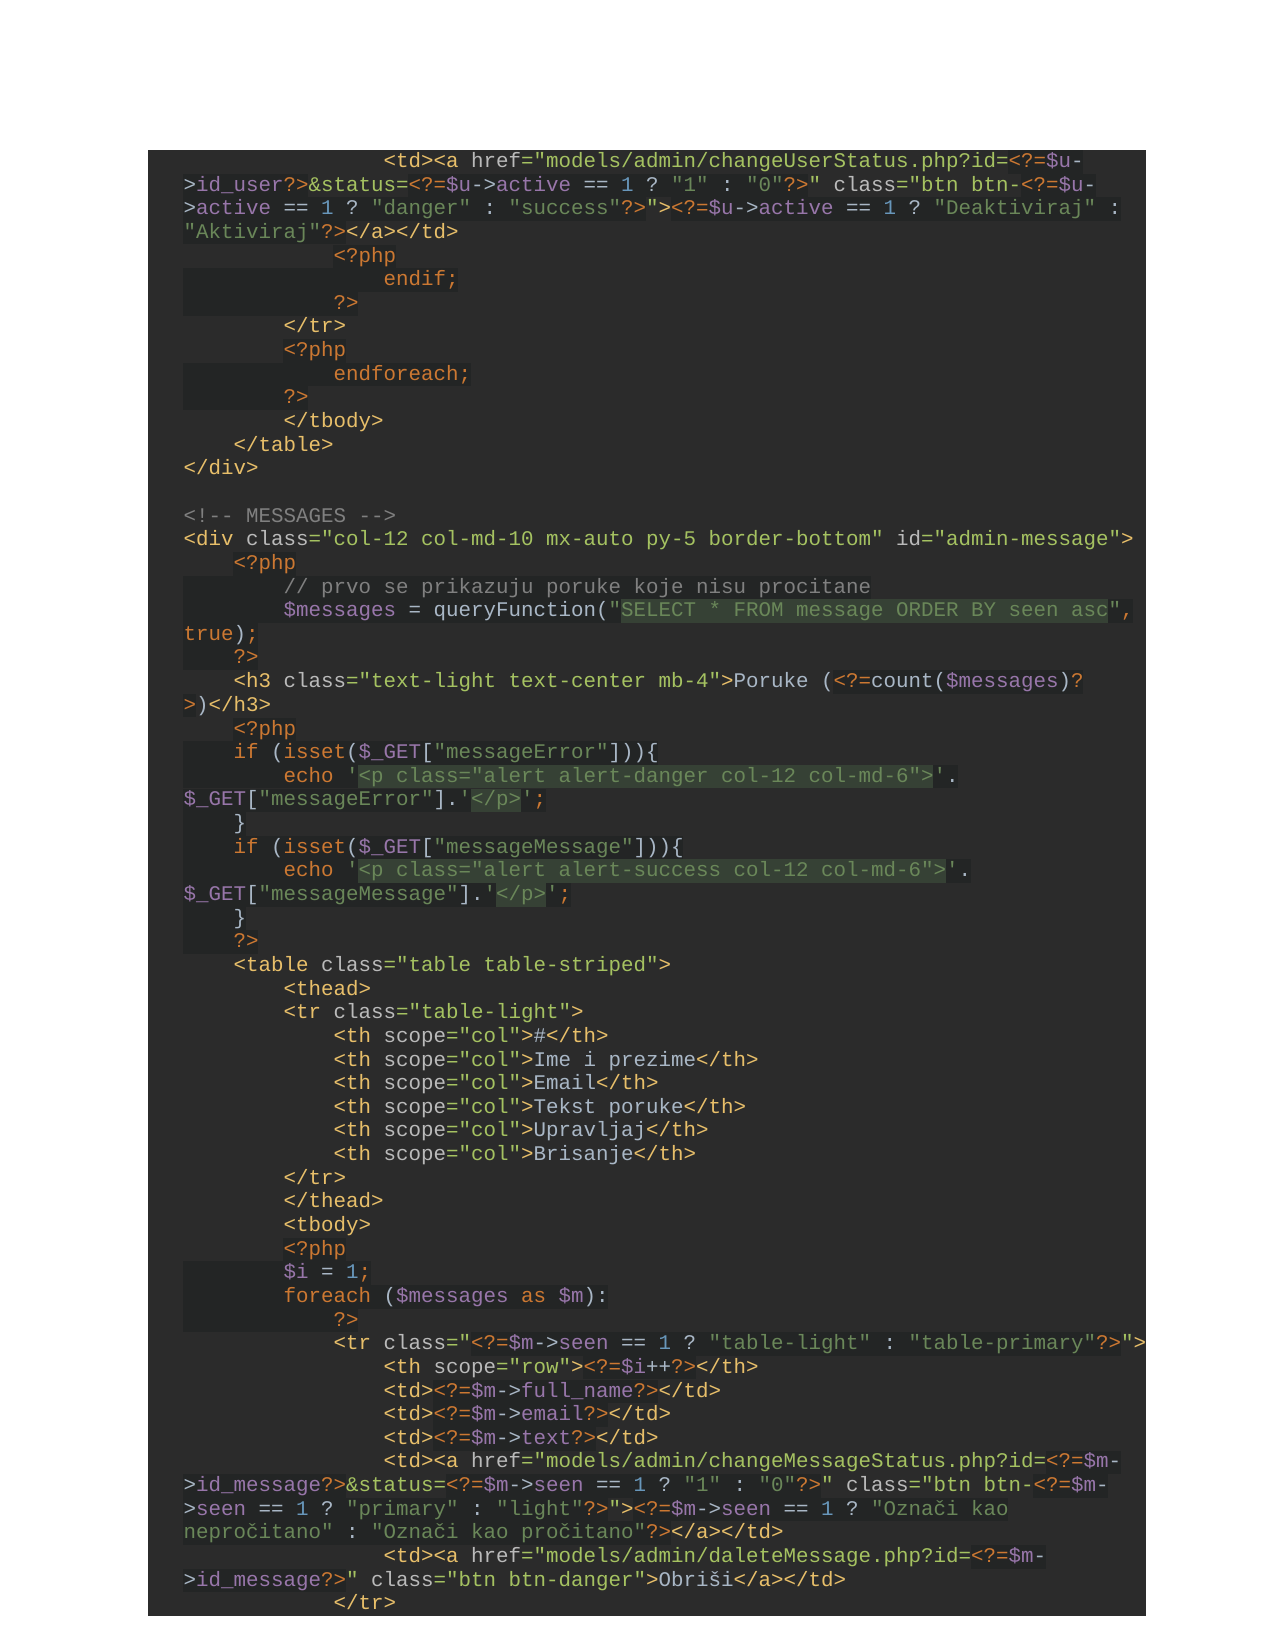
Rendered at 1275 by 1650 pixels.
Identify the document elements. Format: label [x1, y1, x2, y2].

list [148, 150, 1146, 1616]
